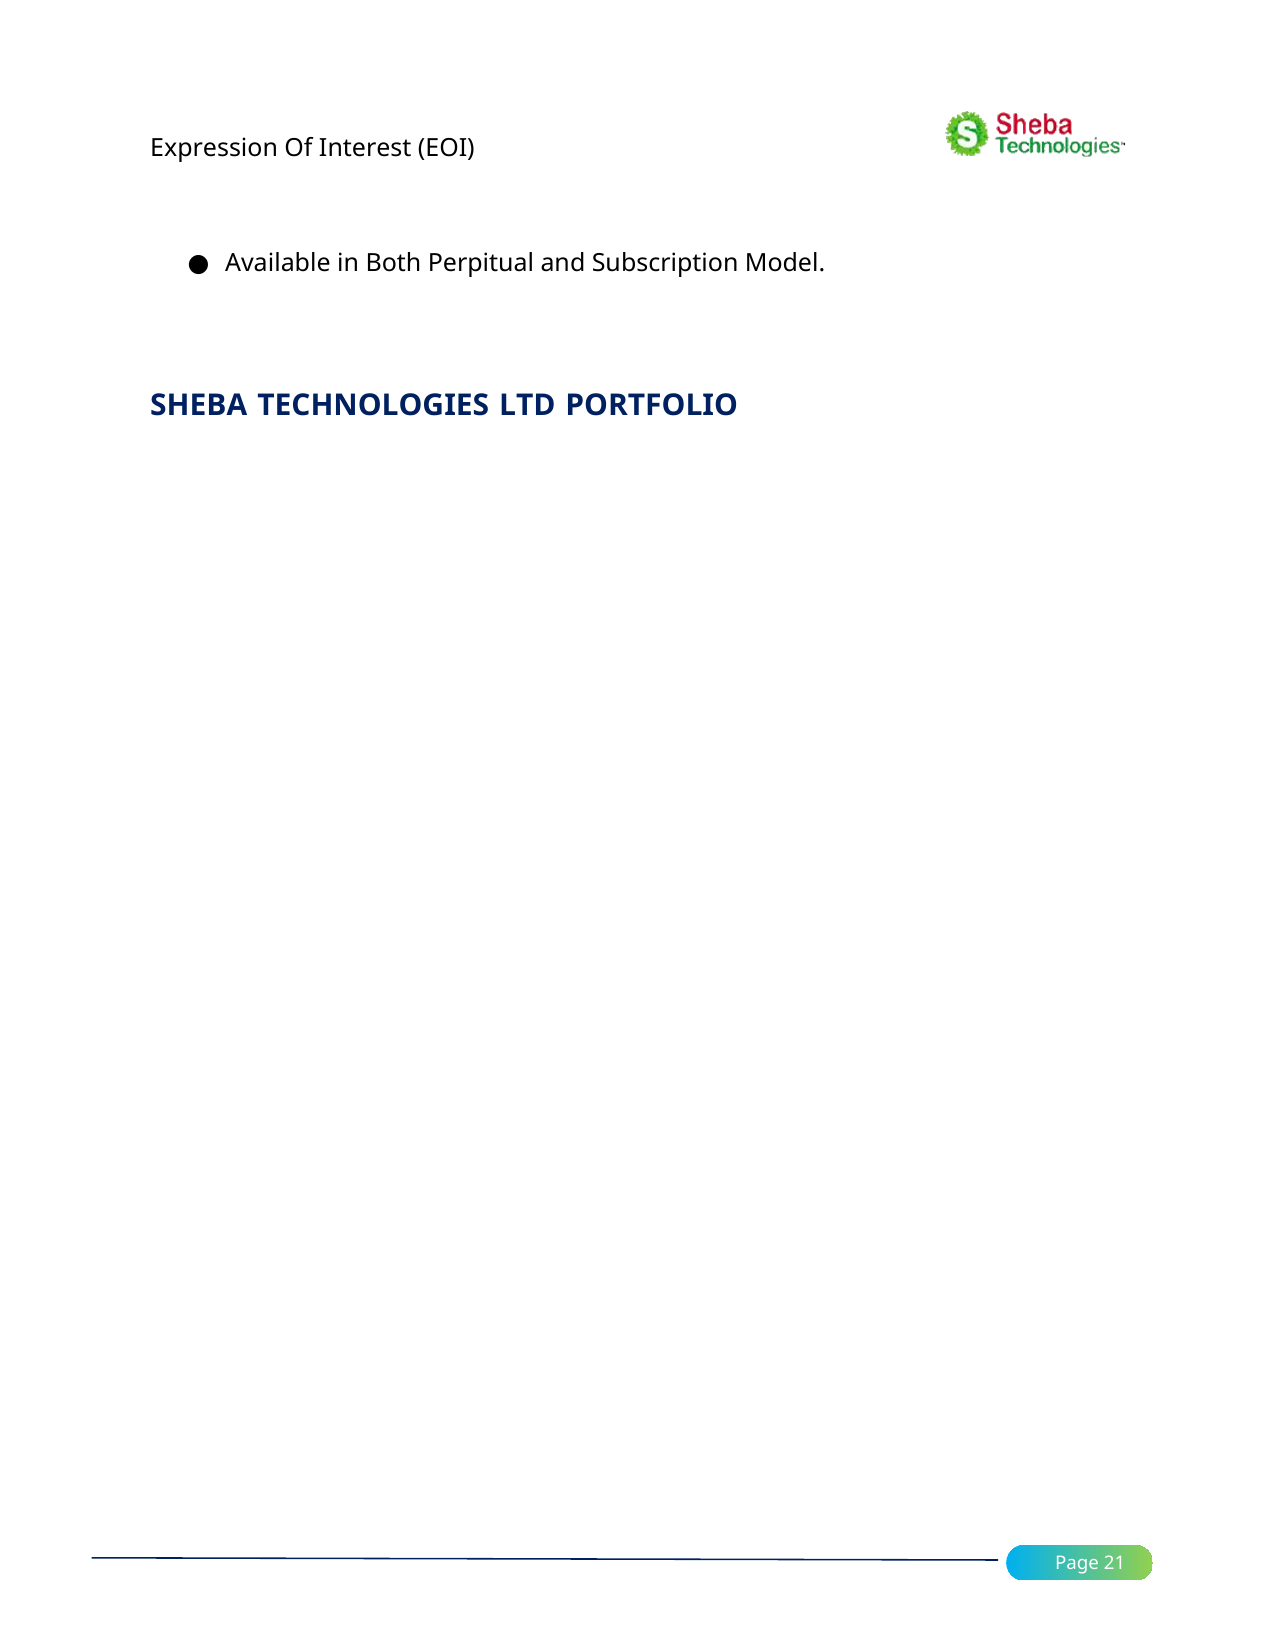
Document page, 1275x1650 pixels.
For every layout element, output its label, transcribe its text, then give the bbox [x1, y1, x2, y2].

picture [945, 111, 1125, 157]
subtitle sheba technologies ltd portfolio [150, 376, 1125, 427]
list Available in Both Perpitual and Subscription Model. [187, 234, 1125, 285]
